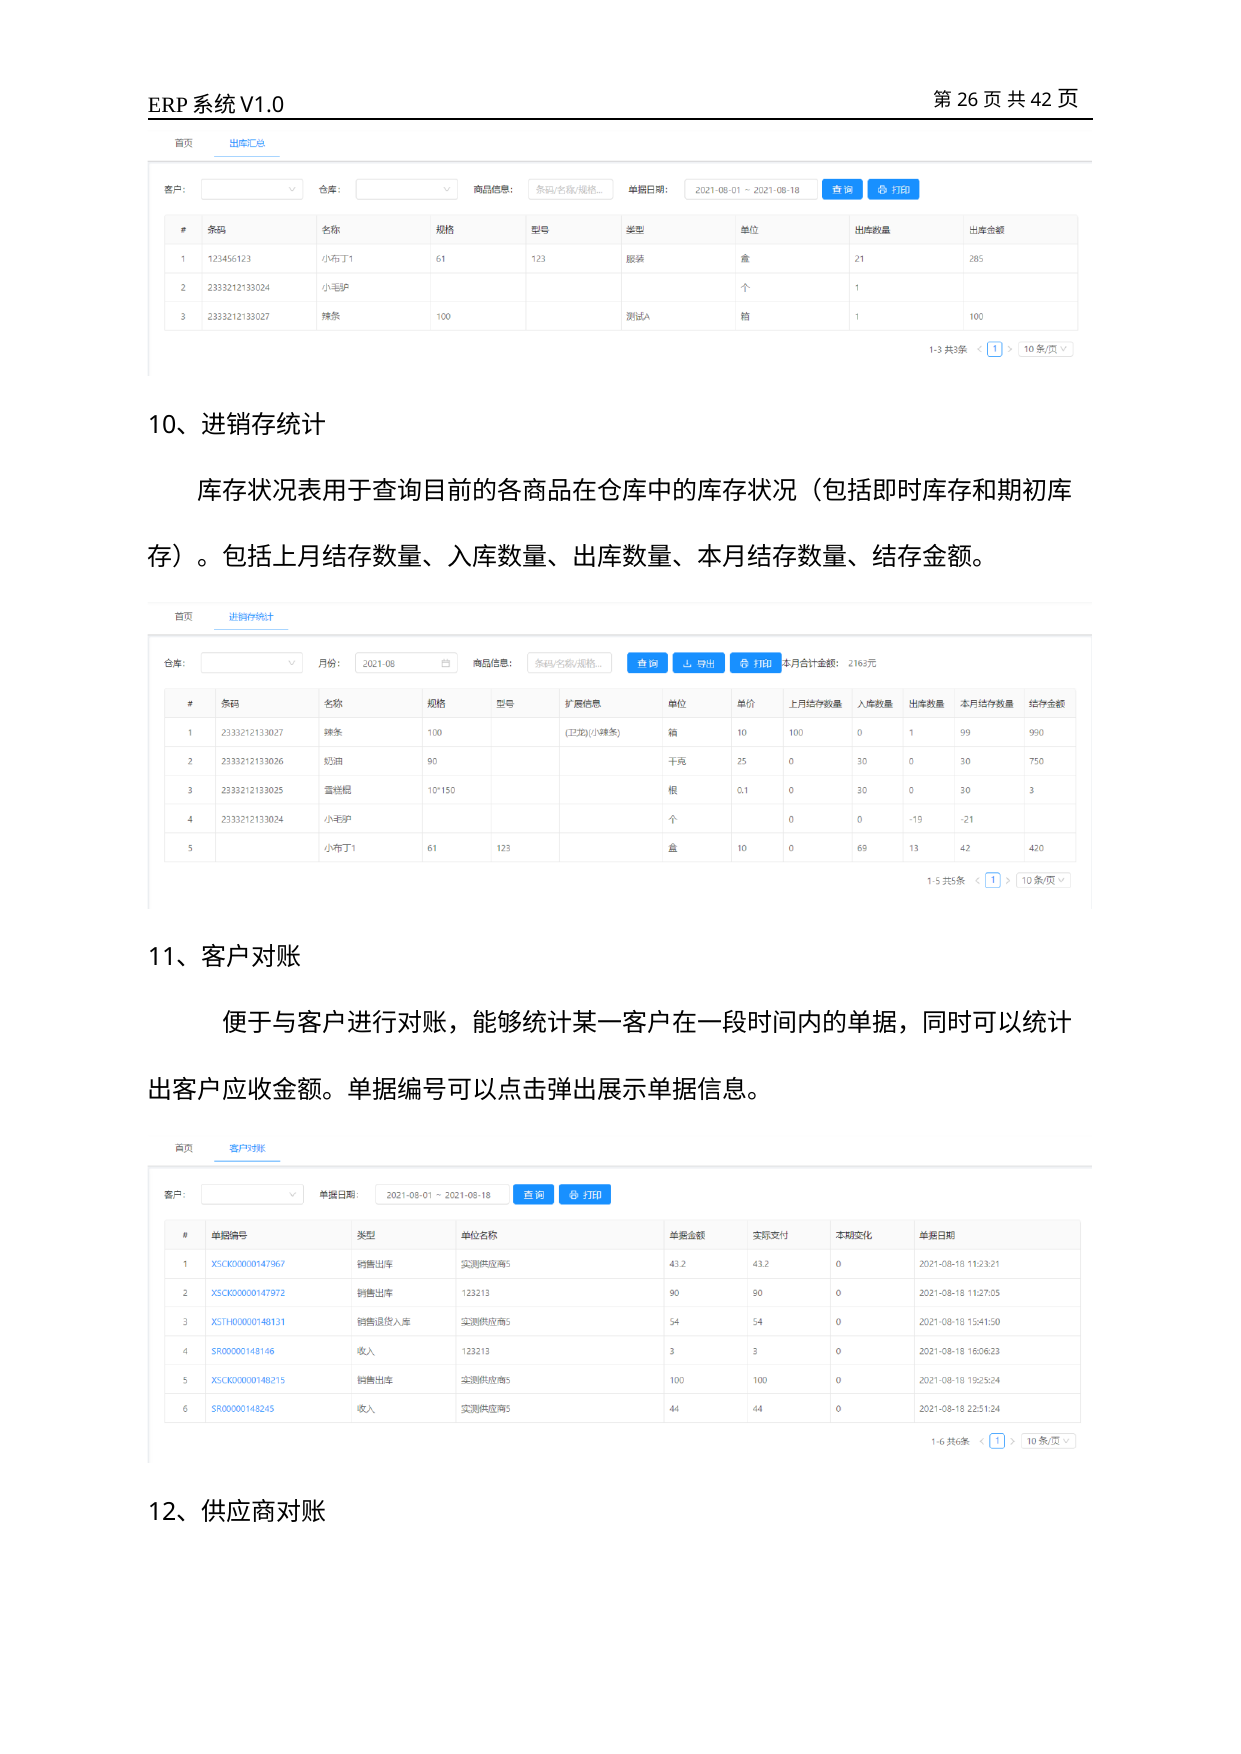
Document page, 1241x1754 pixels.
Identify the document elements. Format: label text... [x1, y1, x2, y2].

list 库存状况表用于查询目前的各商品在仓库中的库存状况（包括即时库存和期初库存）。包括上月结存数量、入库数量、出库数量、本月结存数量、结存金额。 [148, 470, 1093, 573]
picture [147, 130, 1092, 376]
picture [147, 1135, 1092, 1463]
list 供应商对账 [148, 1491, 1093, 1527]
list 进销存统计 [148, 404, 1093, 440]
picture [147, 602, 1092, 909]
list 便于与客户进行对账，能够统计某一客户在一段时间内的单据，同时可以统计出客户应收金额。单据编号可以点击弹出展示单据信息。 [148, 1003, 1093, 1105]
list 客户对账 [148, 937, 1093, 973]
